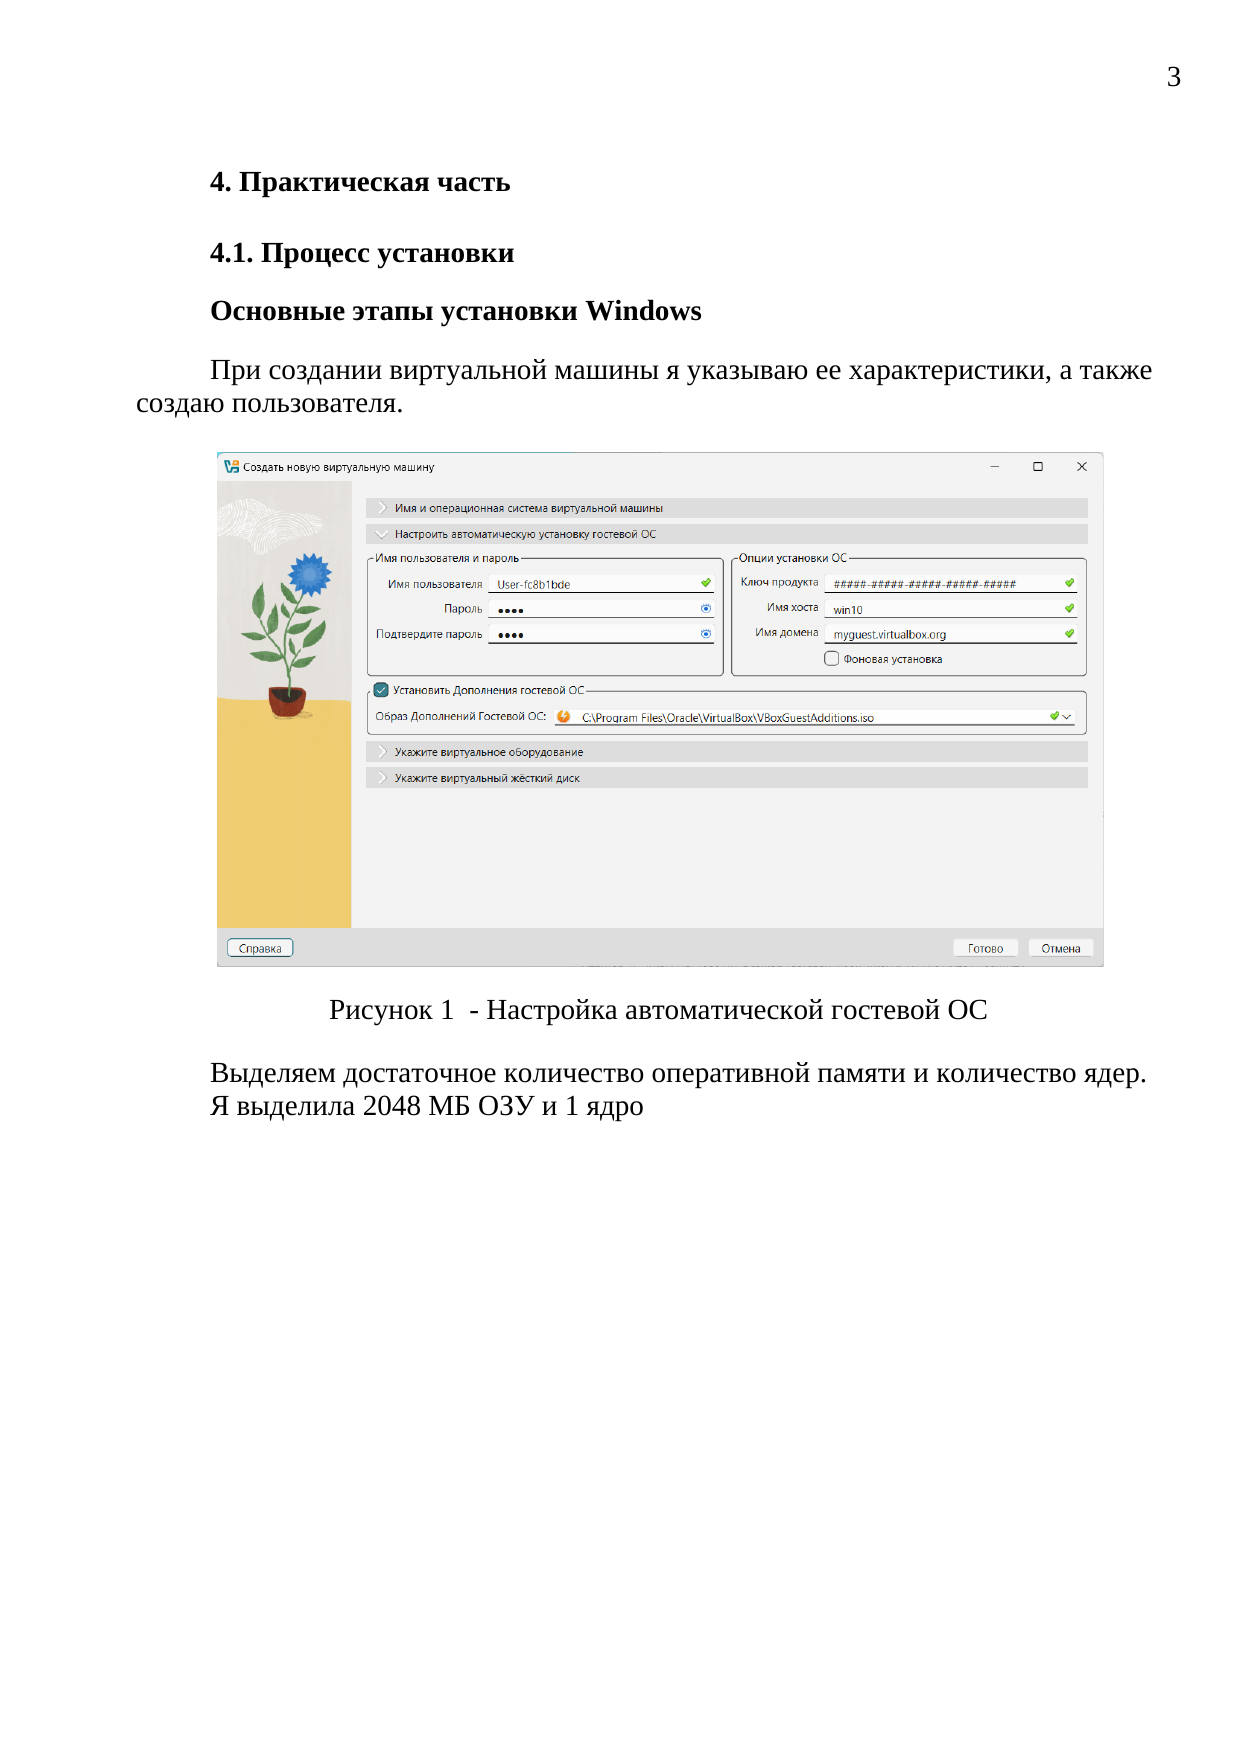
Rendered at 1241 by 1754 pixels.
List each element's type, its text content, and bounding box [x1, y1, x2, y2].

text Я выделила 2048 МБ ОЗУ и 1 ядро [136, 1088, 1181, 1122]
subtitle 4.1. Процесс установки [136, 235, 1181, 268]
subtitle Основные этапы установки Windows [136, 293, 1181, 327]
text Выделяем достаточное количество оперативной памяти и количество ядер. [136, 1055, 1181, 1088]
text При создании виртуальной машины я указываю ее характеристики, а также создаю пользователя. [136, 352, 1181, 419]
picture [217, 452, 1104, 967]
text Рисунок 1 - Настройка автоматической гостевой ОС [136, 992, 1181, 1026]
subtitle 4. Практическая часть [136, 164, 1181, 197]
